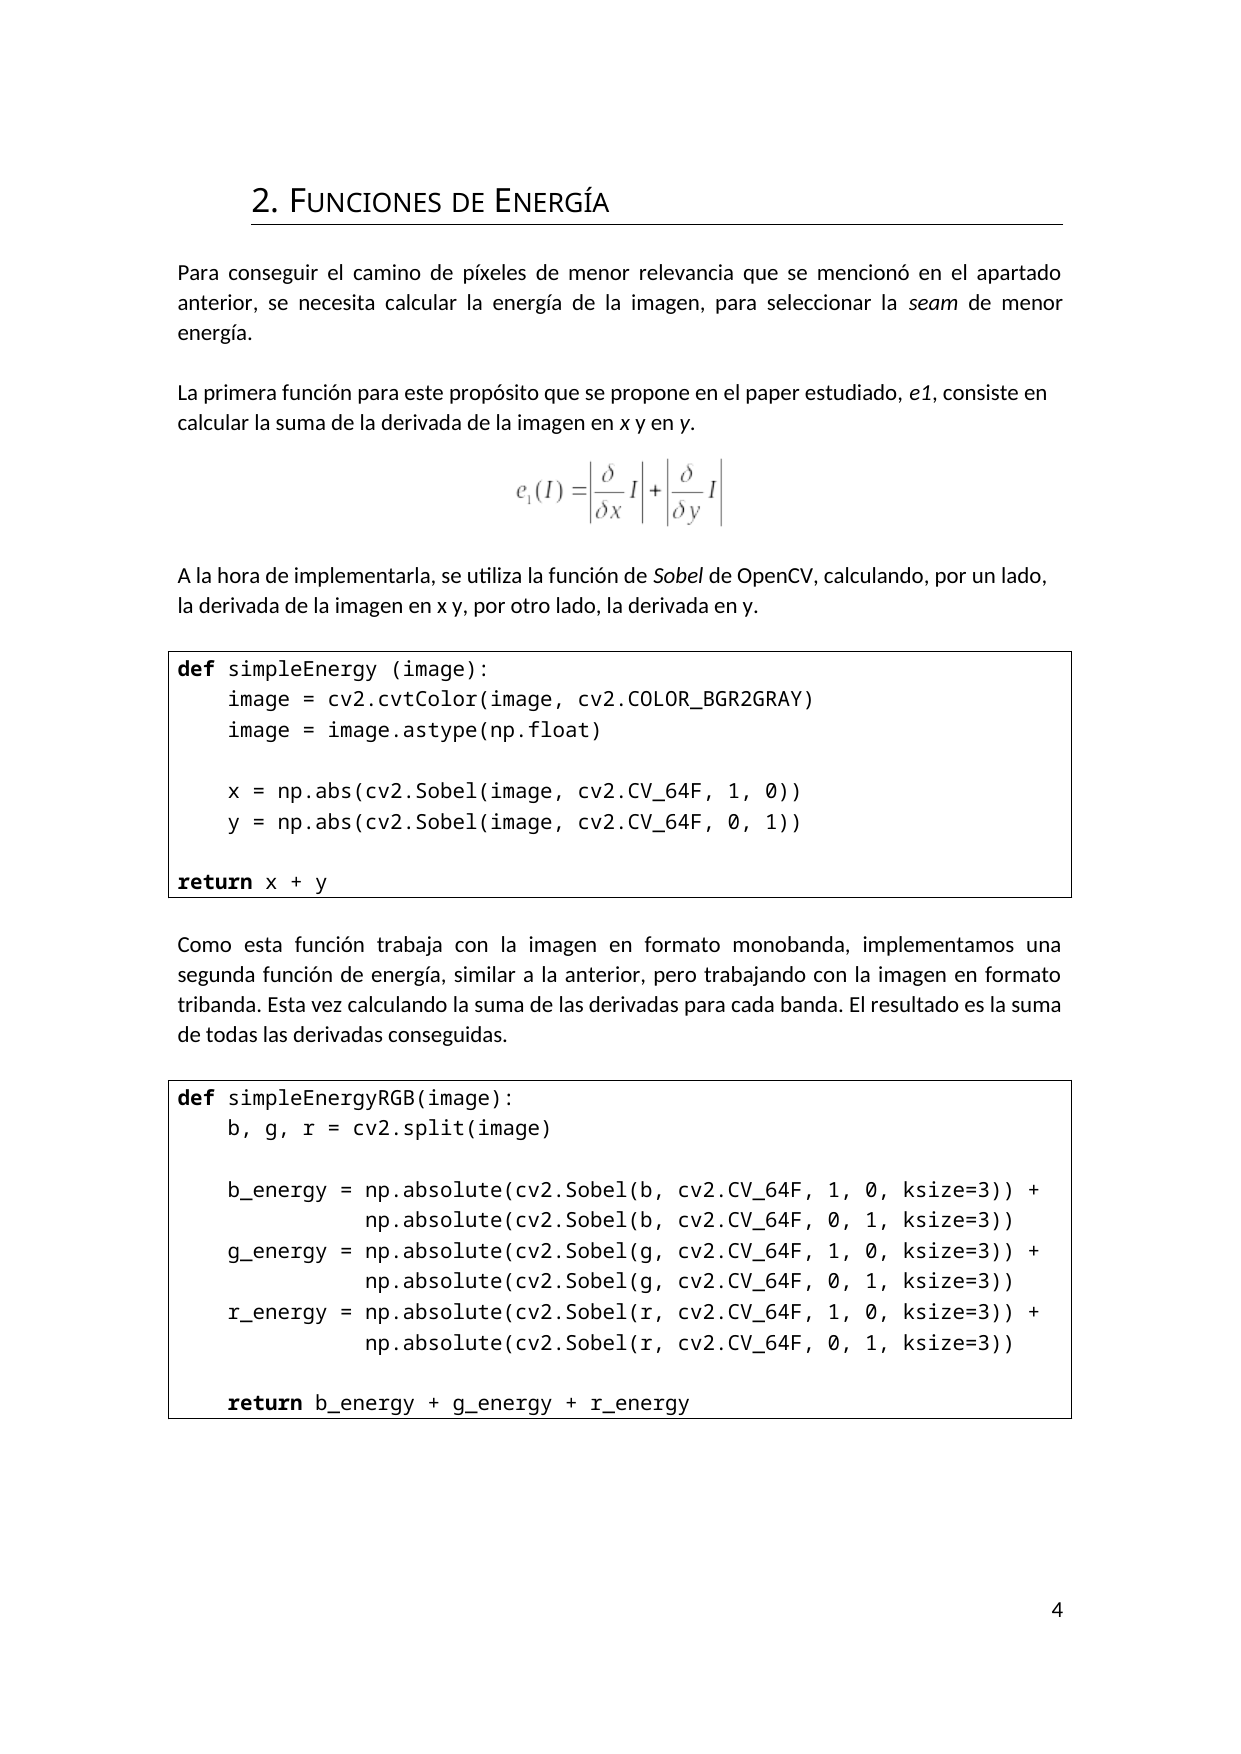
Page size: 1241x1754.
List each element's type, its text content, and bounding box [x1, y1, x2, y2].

text Como esta función trabaja con la imagen en formato monobanda, implementamos una segunda función de energía, similar a la anterior, pero trabajando con la imagen en formato tribanda. Esta vez calculando la suma de las derivadas para cada banda. El resultado es la suma de todas las derivadas conseguidas. [177, 930, 1063, 1048]
text A la hora de implementarla, se utiliza la función de Sobel de OpenCV, calculando, por un lado, la derivada de la imagen en x y, por otro lado, la derivada en y. [177, 561, 1063, 619]
subtitle Funciones de Energía [251, 177, 1063, 224]
text def simpleEnergy (image): image = cv2.cvtColor(image, cv2.COLOR_BGR2GRAY) image = image.astype(np.float) x = np.abs(cv2.Sobel(image, cv2.CV_64F, 1, 0)) y = np.abs(cv2.Sobel(image, cv2.CV_64F, 0, 1)) [169, 652, 1071, 836]
text return x + y [169, 864, 1071, 897]
text La primera función para este propósito que se propone en el paper estudiado, e1, consiste en calcular la suma de la derivada de la imagen en x y en y. [177, 378, 1063, 436]
text def simpleEnergyRGB(image): b, g, r = cv2.split(image) b_energy = np.absolute(cv2.Sobel(b, cv2.CV_64F, 1, 0, ksize=3)) + np.absolute(cv2.Sobel(b, cv2.CV_64F, 0, 1, ksize=3)) g_energy = np.absolute(cv2.Sobel(g, cv2.CV_64F, 1, 0, ksize=3)) + np.absolute(cv2.Sobel(g, cv2.CV_64F, 0, 1, ksize=3)) r_energy = np.absolute(cv2.Sobel(r, cv2.CV_64F, 1, 0, ksize=3)) + np.absolute(cv2.Sobel(r, cv2.CV_64F, 0, 1, ksize=3)) [169, 1081, 1071, 1356]
text Para conseguir el camino de píxeles de menor relevancia que se mencionó en el apartado anterior, se necesita calcular la energía de la imagen, para seleccionar la seam de menor energía. [177, 258, 1063, 346]
text return b_energy + g_energy + r_energy [169, 1384, 1071, 1418]
